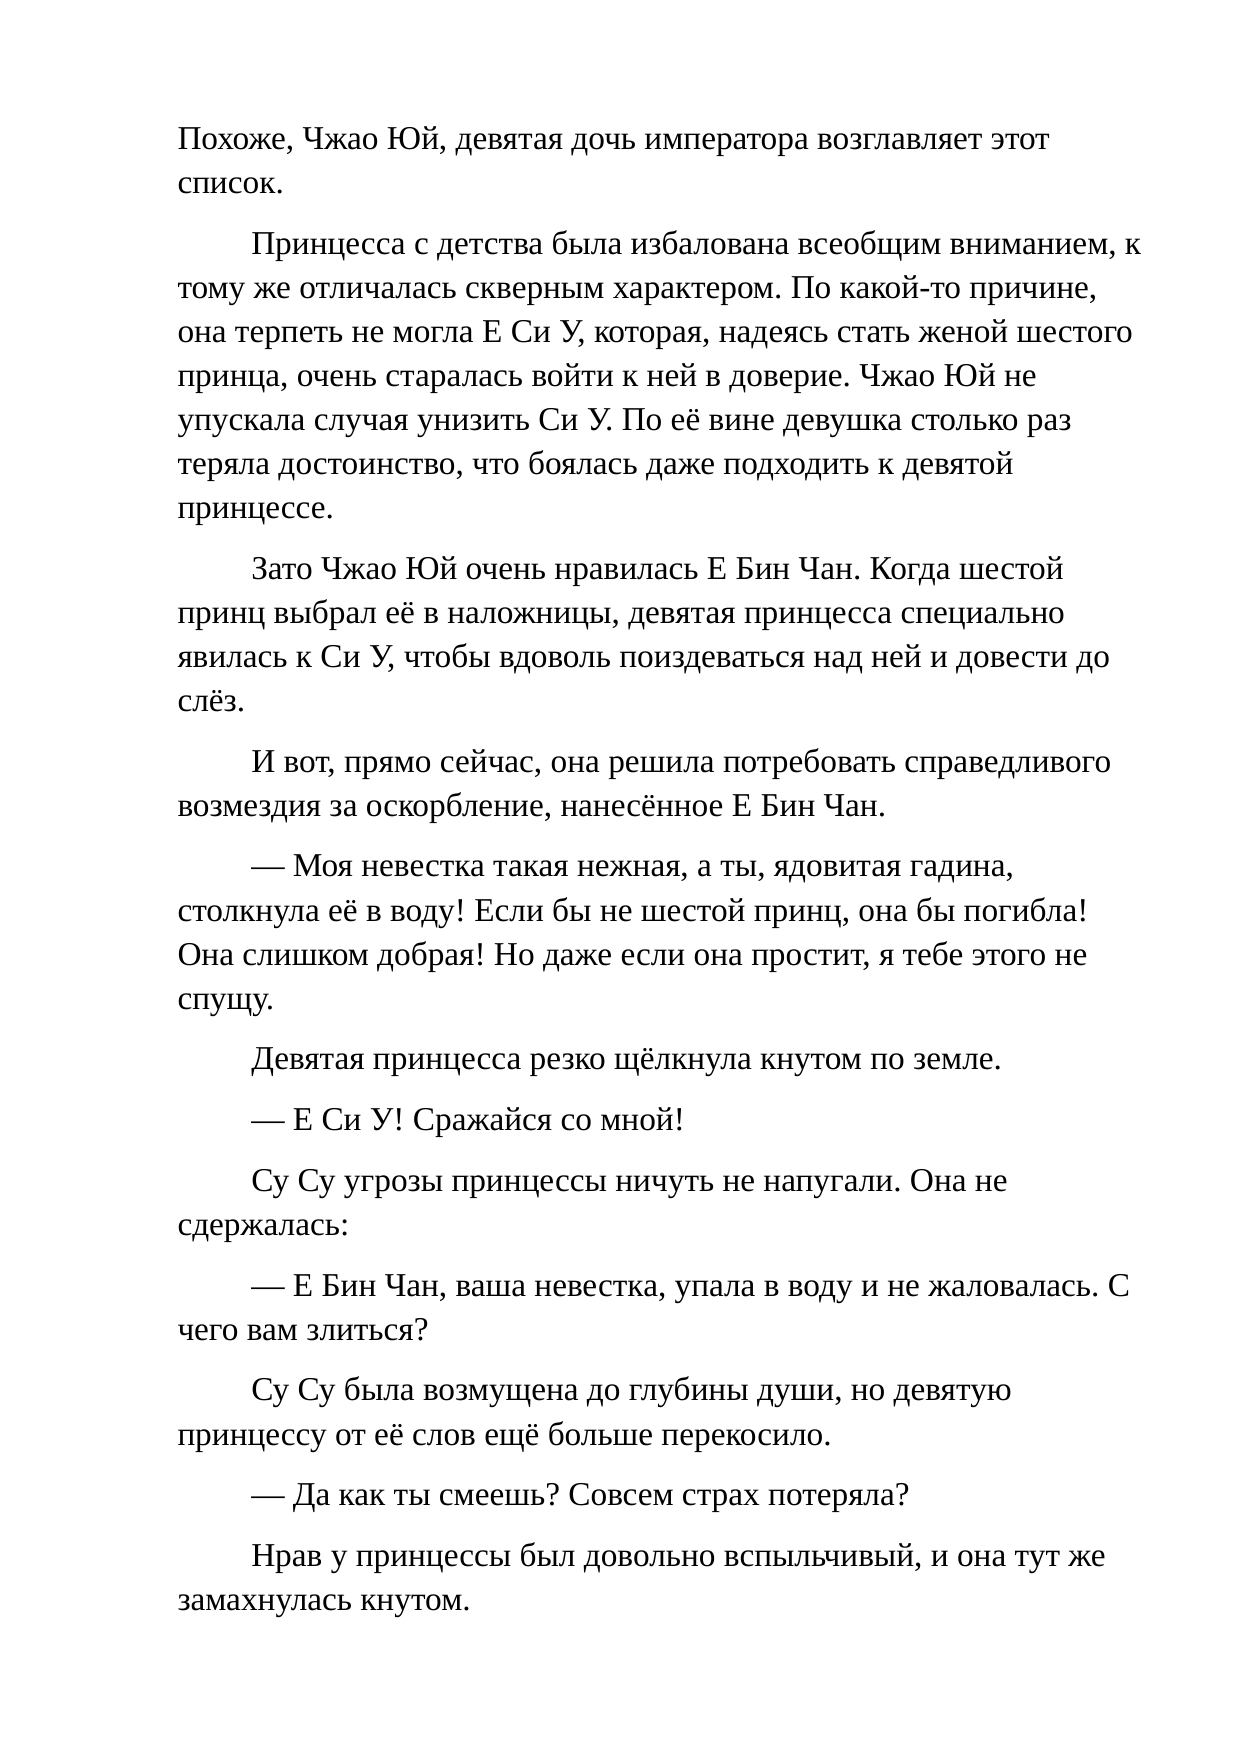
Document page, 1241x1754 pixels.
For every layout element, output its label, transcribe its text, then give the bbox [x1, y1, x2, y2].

text Су Су была возмущена до глубины души, но девятую принцессу от её слов ещё больше перекосило. [177, 1370, 1152, 1452]
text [177, 118, 1152, 201]
text — Е Бин Чан, ваша невестка, упала в воду и не жаловалась. С чего вам злиться? [177, 1265, 1152, 1347]
text Девятая принцесса резко щёлкнула кнутом по земле. [177, 1039, 1152, 1077]
text Принцесса с детства была избалована всеобщим вниманием, к тому же отличалась скверным характером. По какой-то причине, она терпеть не могла Е Си У, которая, надеясь стать женой шестого принца, очень старалась войти к ней в доверие. Чжао Юй не упускала случая унизить Си У. По её вине девушка столько раз теряла достоинство, что боялась даже подходить к девятой принцессе. [177, 223, 1152, 526]
text — Е Си У! Сражайся со мной! [177, 1099, 1152, 1138]
text И вот, прямо сейчас, она решила потребовать справедливого возмездия за оскорбление, нанесённое Е Бин Чан. [177, 741, 1152, 823]
text Су Су угрозы принцессы ничуть не напугали. Она не сдержалась: [177, 1160, 1152, 1242]
text Зато Чжао Юй очень нравилась Е Бин Чан. Когда шестой принц выбрал её в наложницы, девятая принцесса специально явилась к Си У, чтобы вдоволь поиздеваться над ней и довести до слёз. [177, 548, 1152, 718]
text — Да как ты смеешь? Совсем страх потеряла? [177, 1474, 1152, 1513]
text Нрав у принцессы был довольно вспыльчивый, и она тут же замахнулась кнутом. [177, 1535, 1152, 1618]
text — Моя невестка такая нежная, а ты, ядовитая гадина, столкнула её в воду! Если бы не шестой принц, она бы погибла! Она слишком добрая! Но даже если она простит, я тебе этого не спущу. [177, 846, 1152, 1016]
